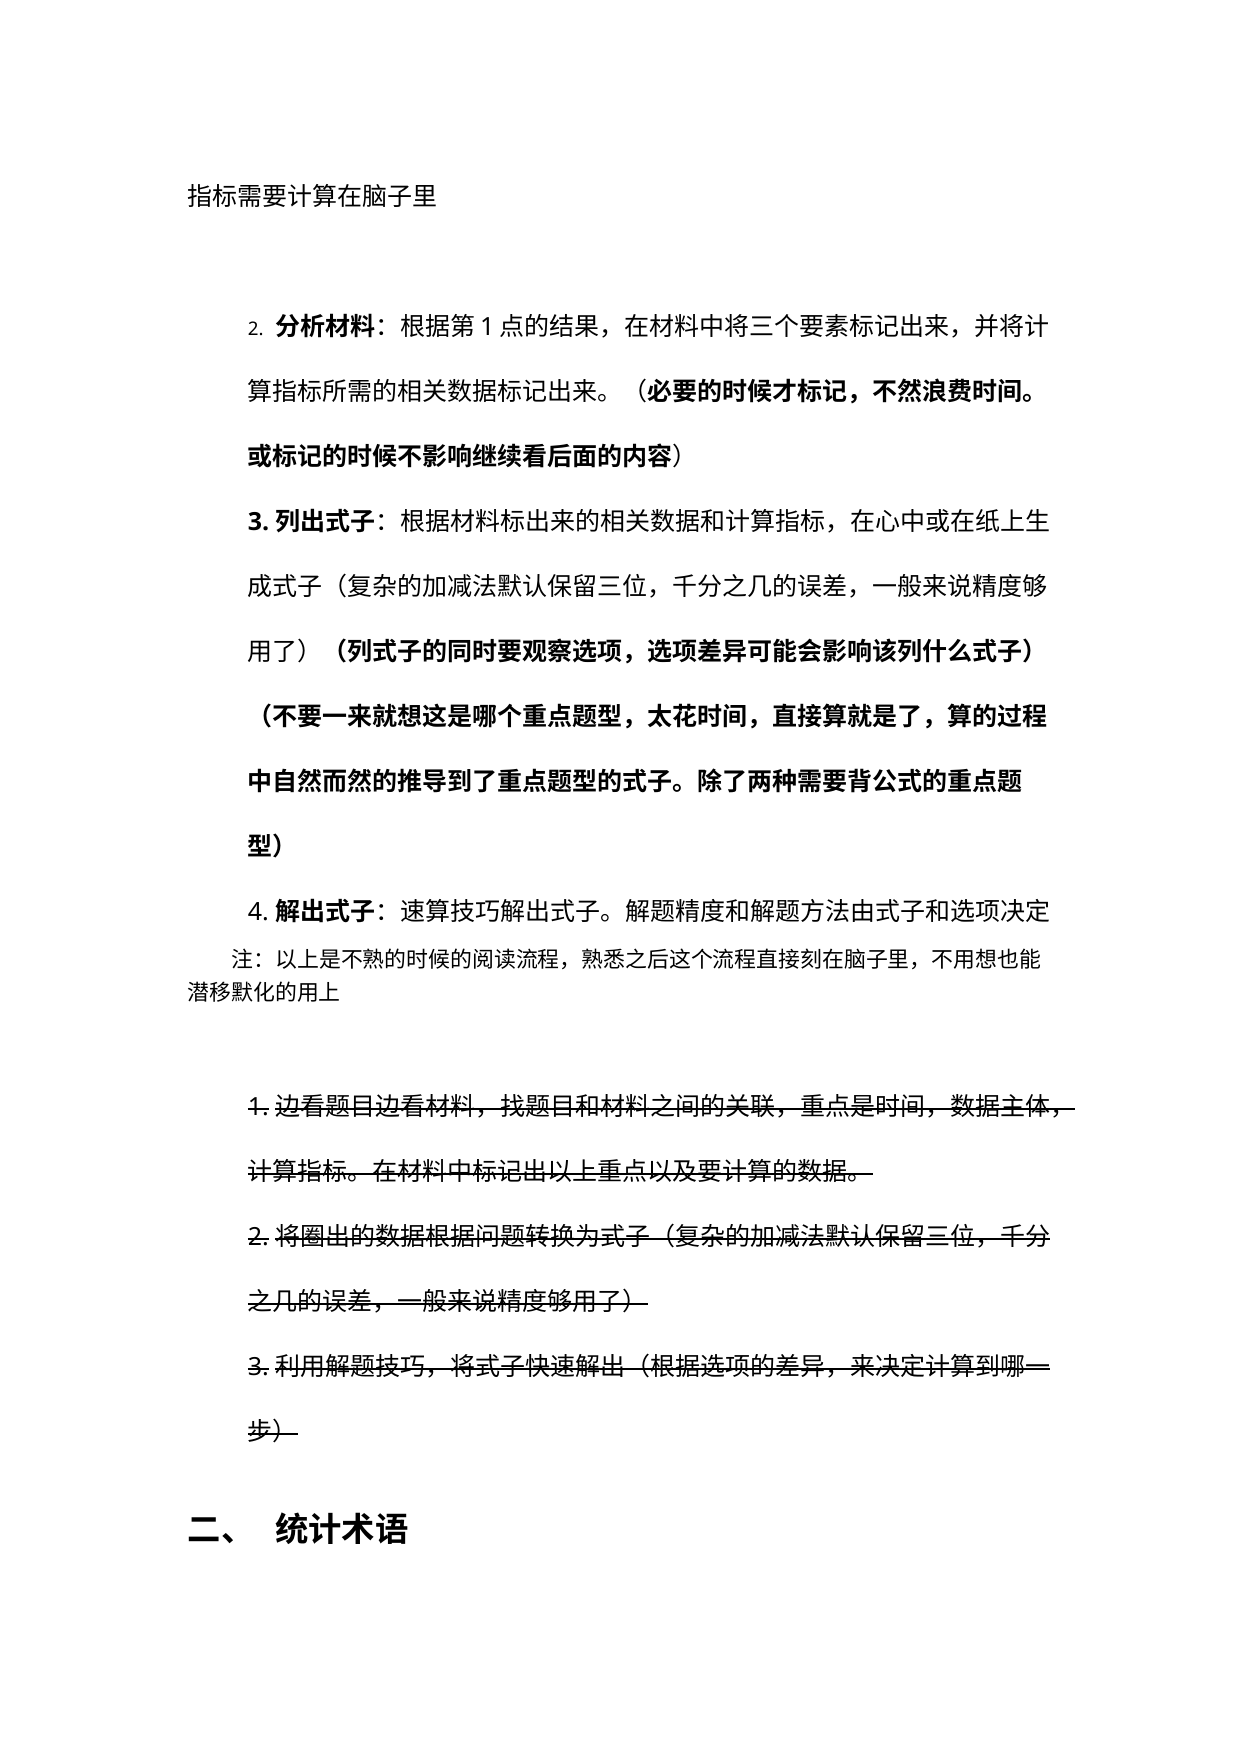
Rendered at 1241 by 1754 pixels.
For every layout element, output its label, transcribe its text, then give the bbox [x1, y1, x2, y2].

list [187, 162, 1053, 227]
list （不要一来就想这是哪个重点题型，太花时间，直接算就是了，算的过程中自然而然的推导到了重点题型的式子。除了两种需要背公式的重点题型） [248, 682, 1053, 877]
list 注：以上是不熟的时候的阅读流程，熟悉之后这个流程直接刻在脑子里，不用想也能潜移默化的用上 [187, 942, 1053, 1007]
list 将圈出的数据根据问题转换为式子（复杂的加减法默认保留三位，千分之几的误差，一般来说精度够用了） [248, 1202, 1053, 1332]
list 分析材料：根据第1点的结果，在材料中将三个要素标记出来，并将计算指标所需的相关数据标记出来。（必要的时候才标记，不然浪费时间。或标记的时候不影响继续看后面的内容） [248, 292, 1053, 487]
list 解出式子：速算技巧解出式子。解题精度和解题方法由式子和选项决定 [248, 877, 1053, 942]
list 列出式子：根据材料标出来的相关数据和计算指标，在心中或在纸上生成式子（复杂的加减法默认保留三位，千分之几的误差，一般来说精度够用了）（列式子的同时要观察选项，选项差异可能会影响该列什么式子） [248, 487, 1053, 682]
list 利用解题技巧，将式子快速解出（根据选项的差异，来决定计算到哪一步） [248, 1332, 1053, 1462]
list 边看题目边看材料，找题目和材料之间的关联，重点是时间，数据主体，计算指标。在材料中标记出以上重点以及要计算的数据。 [248, 1072, 1053, 1202]
list 统计术语 [187, 1494, 1053, 1559]
